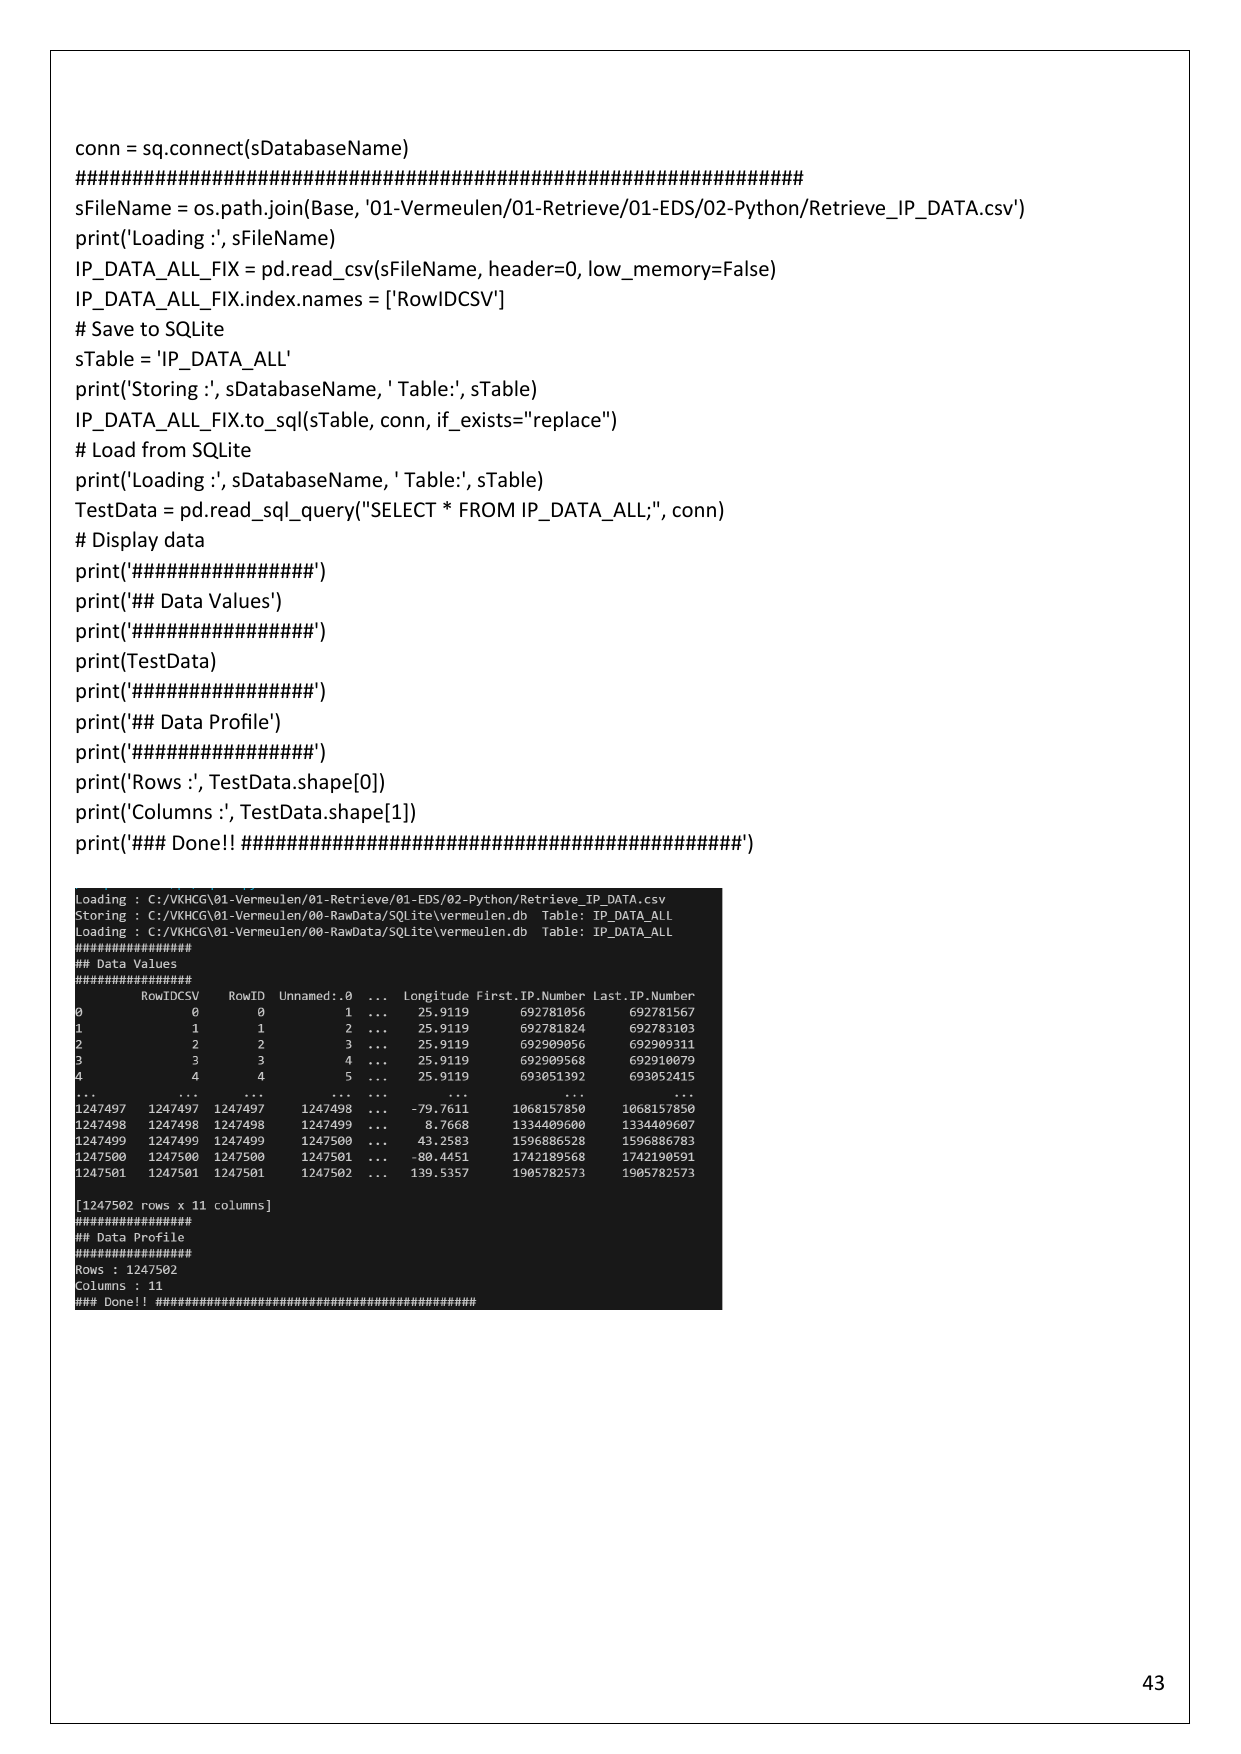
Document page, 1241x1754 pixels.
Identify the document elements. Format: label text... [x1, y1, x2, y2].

text conn = sq.connect(sDatabaseName) [75, 133, 1165, 161]
text ################################################################ [75, 163, 1165, 191]
text print('### Done!! ############################################') [75, 828, 1165, 856]
text print('Rows :', TestData.shape[0]) [75, 767, 1165, 795]
text sFileName = os.path.join(Base, '01-Vermeulen/01-Retrieve/01-EDS/02-Python/Retrieve_IP_DATA.csv') [75, 193, 1165, 221]
text print('################') [75, 616, 1165, 644]
text print('## Data Profile') [75, 707, 1165, 735]
text # Load from SQLite [75, 435, 1165, 463]
text IP_DATA_ALL_FIX.to_sql(sTable, conn, if_exists="replace") [75, 405, 1165, 433]
text # Display data [75, 526, 1165, 554]
text print('## Data Values') [75, 586, 1165, 614]
picture [75, 888, 723, 1310]
text sTable = 'IP_DATA_ALL' [75, 344, 1165, 372]
text print('Columns :', TestData.shape[1]) [75, 797, 1165, 826]
text print('################') [75, 556, 1165, 584]
text TestData = pd.read_sql_query("SELECT * FROM IP_DATA_ALL;", conn) [75, 495, 1165, 523]
text print('Storing :', sDatabaseName, ' Table:', sTable) [75, 374, 1165, 403]
text print(TestData) [75, 646, 1165, 674]
text print('Loading :', sFileName) [75, 223, 1165, 252]
text print('Loading :', sDatabaseName, ' Table:', sTable) [75, 465, 1165, 493]
text # Save to SQLite [75, 314, 1165, 342]
text IP_DATA_ALL_FIX.index.names = ['RowIDCSV'] [75, 284, 1165, 312]
text print('################') [75, 737, 1165, 765]
text print('################') [75, 677, 1165, 705]
text IP_DATA_ALL_FIX = pd.read_csv(sFileName, header=0, low_memory=False) [75, 254, 1165, 282]
